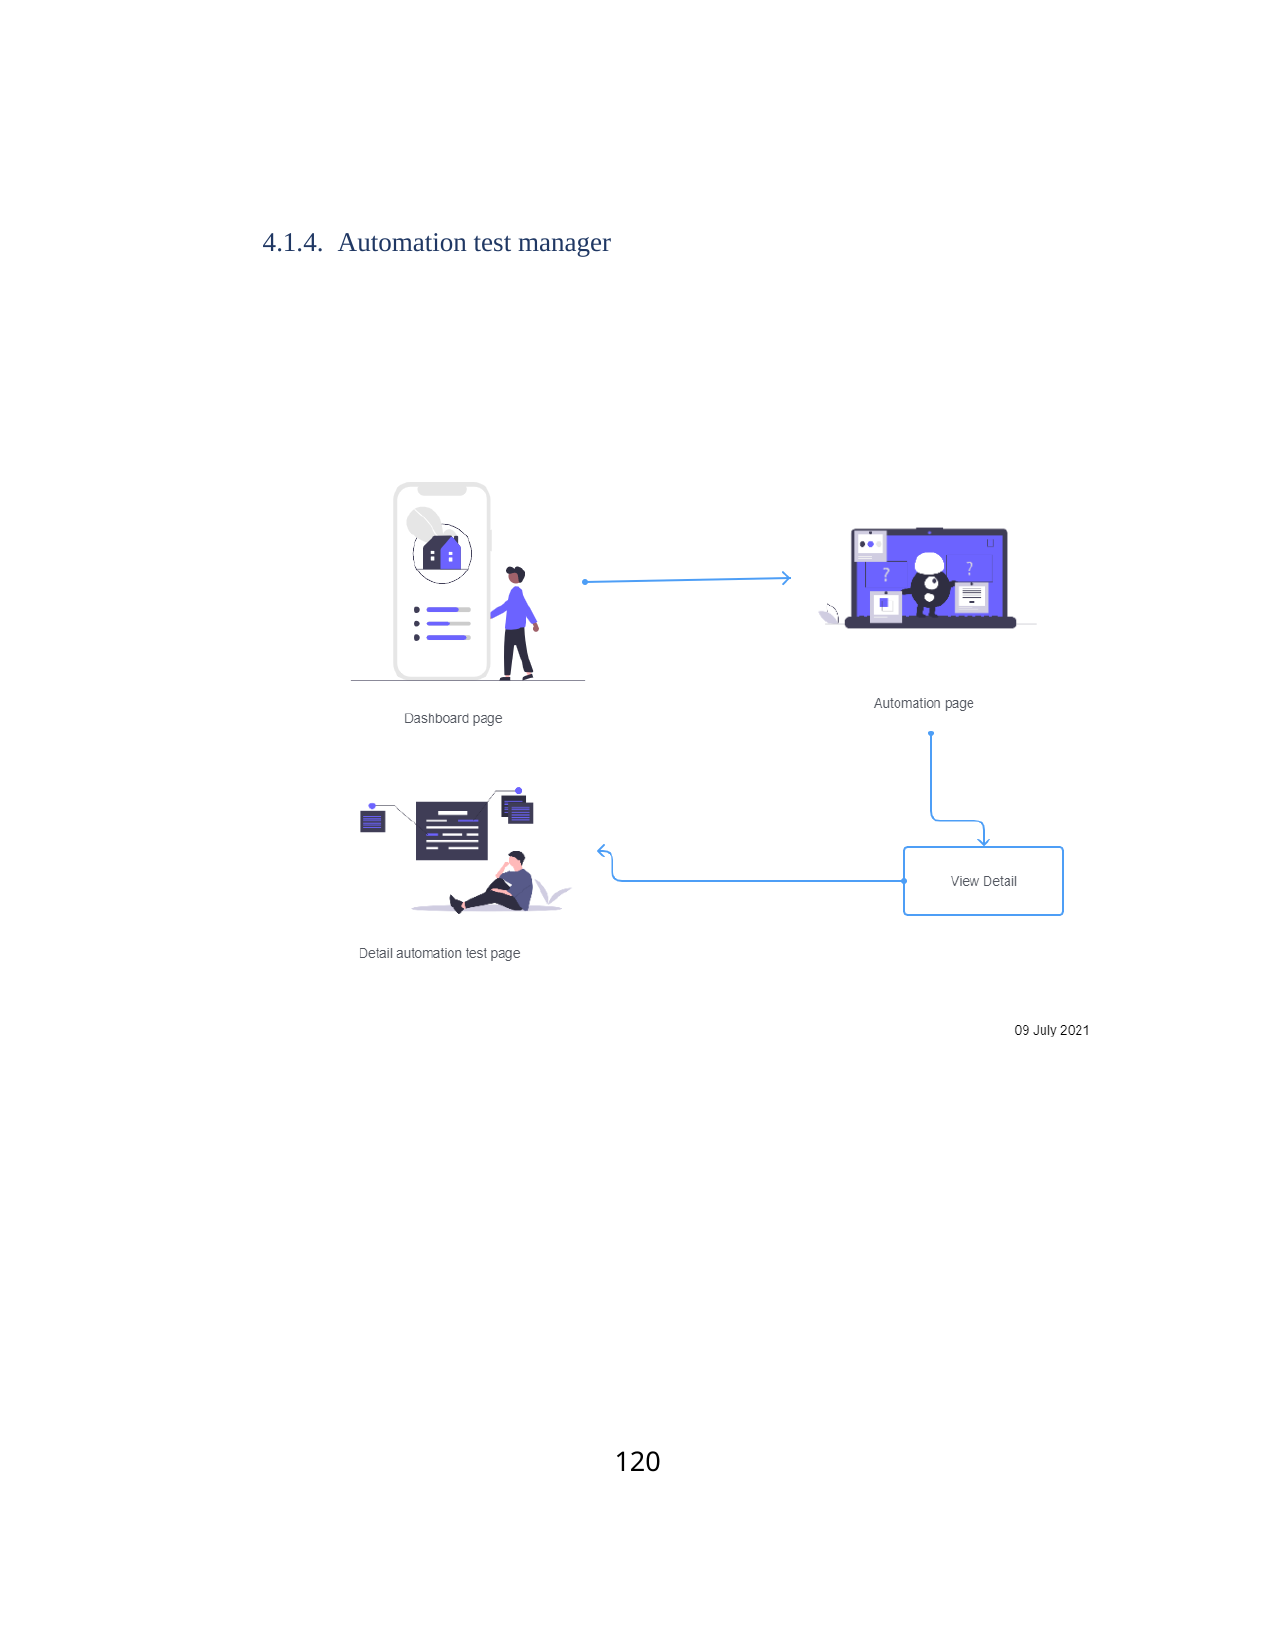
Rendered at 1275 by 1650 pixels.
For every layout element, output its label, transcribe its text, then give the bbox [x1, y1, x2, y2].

picture [271, 392, 1132, 1090]
subtitle Automation test manager [262, 227, 1125, 258]
